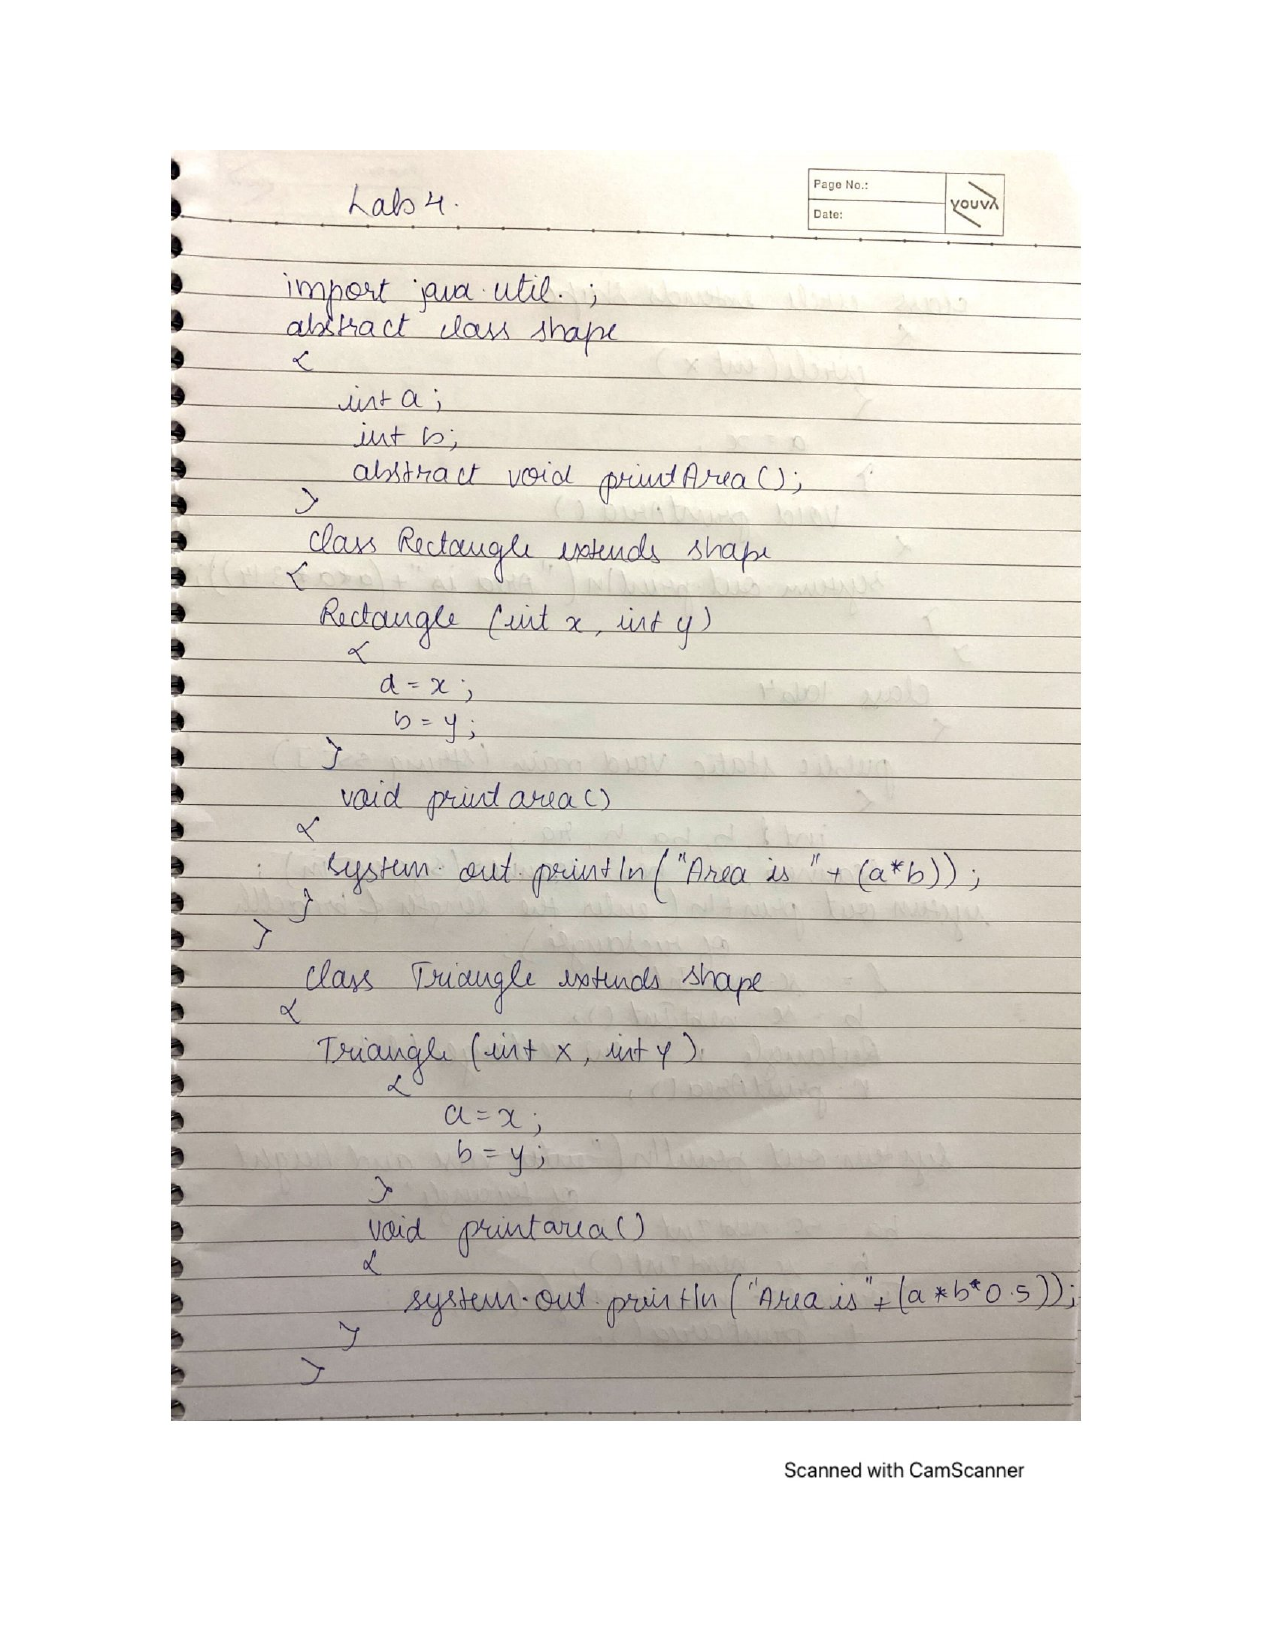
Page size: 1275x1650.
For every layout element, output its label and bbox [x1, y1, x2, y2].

picture [150, 150, 1105, 1500]
